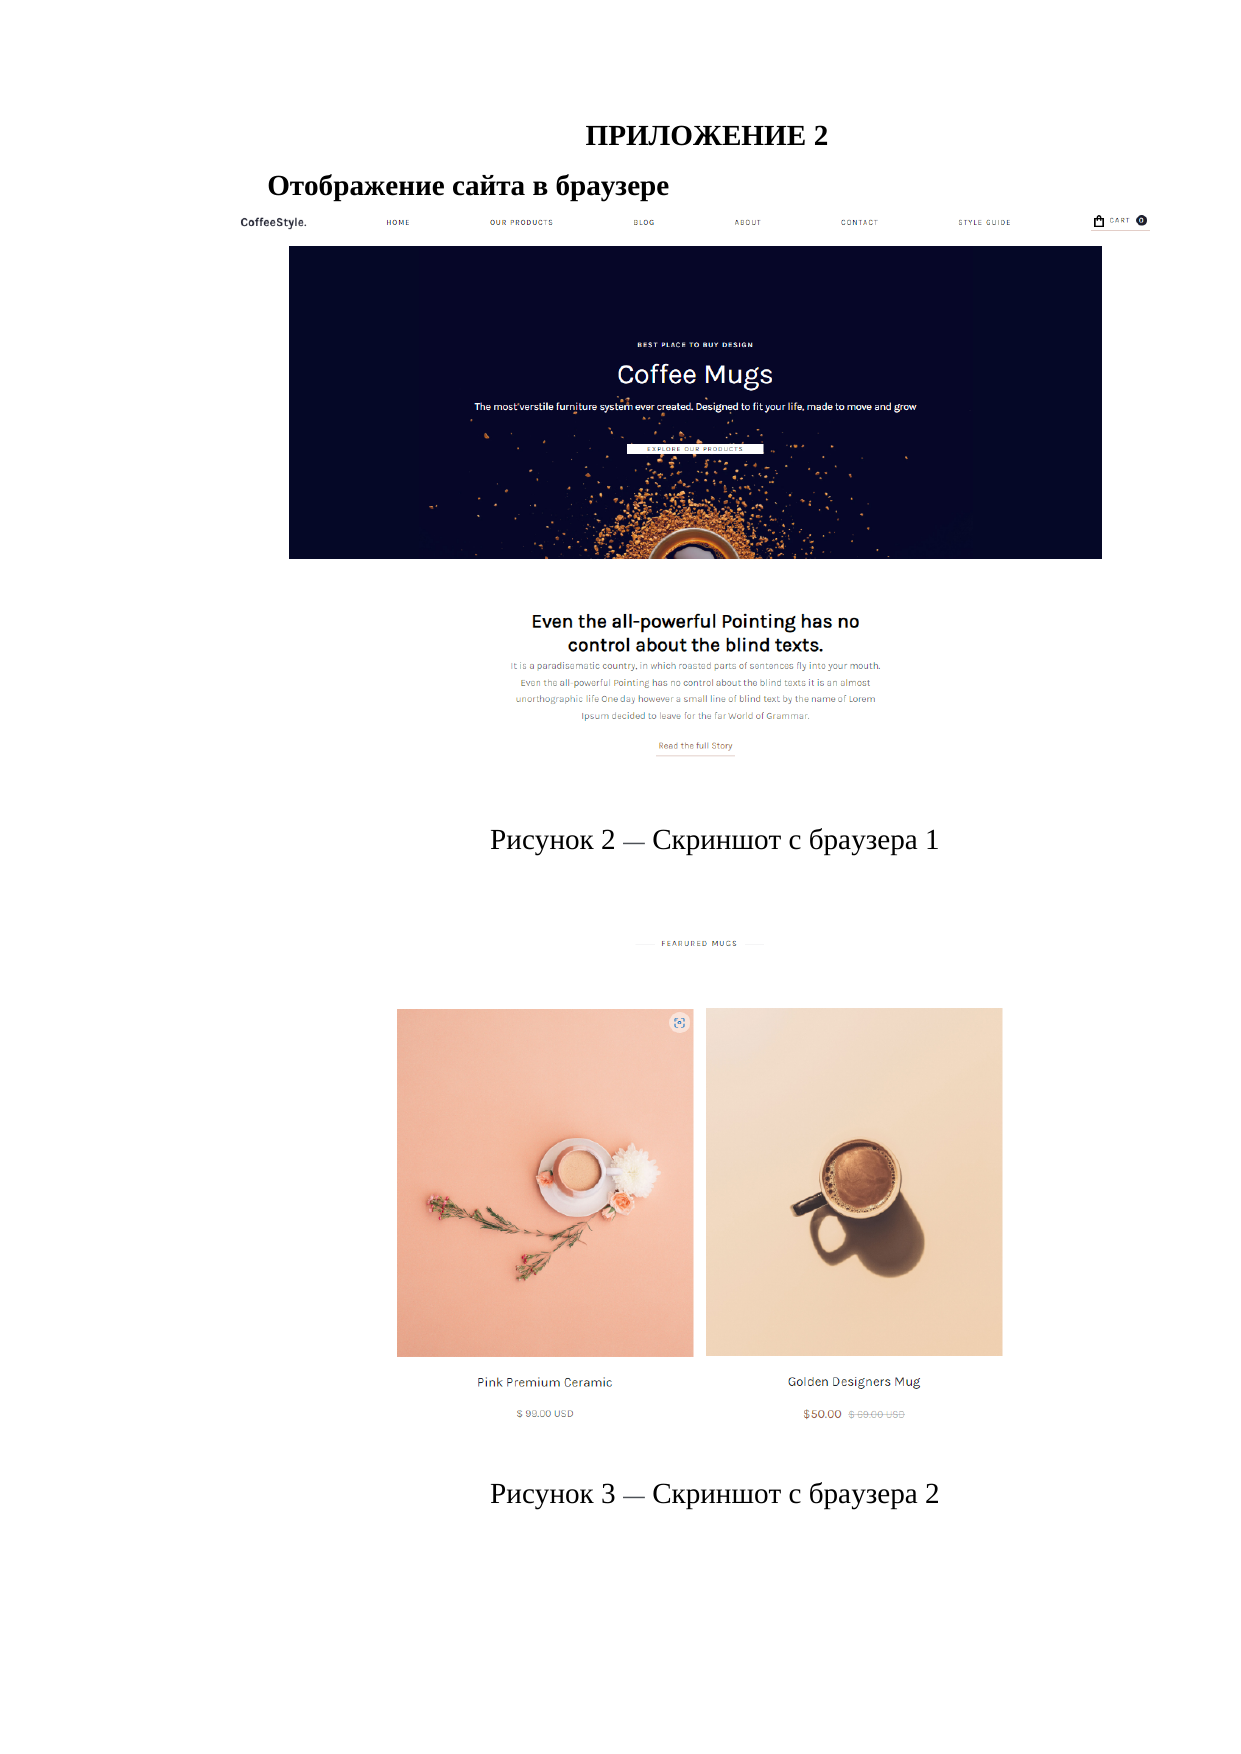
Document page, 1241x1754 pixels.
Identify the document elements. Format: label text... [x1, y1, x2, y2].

text Отображение сайта в браузере [267, 168, 1162, 202]
text Рисунок 3 — Скриншот с браузера 2 [267, 1477, 1162, 1510]
text Рисунок 2 — Скриншот с браузера 1 [267, 822, 1162, 856]
picture [224, 204, 1180, 807]
text ПРИЛОЖЕНИЕ 2 [177, 118, 1162, 152]
picture [355, 920, 1069, 1448]
